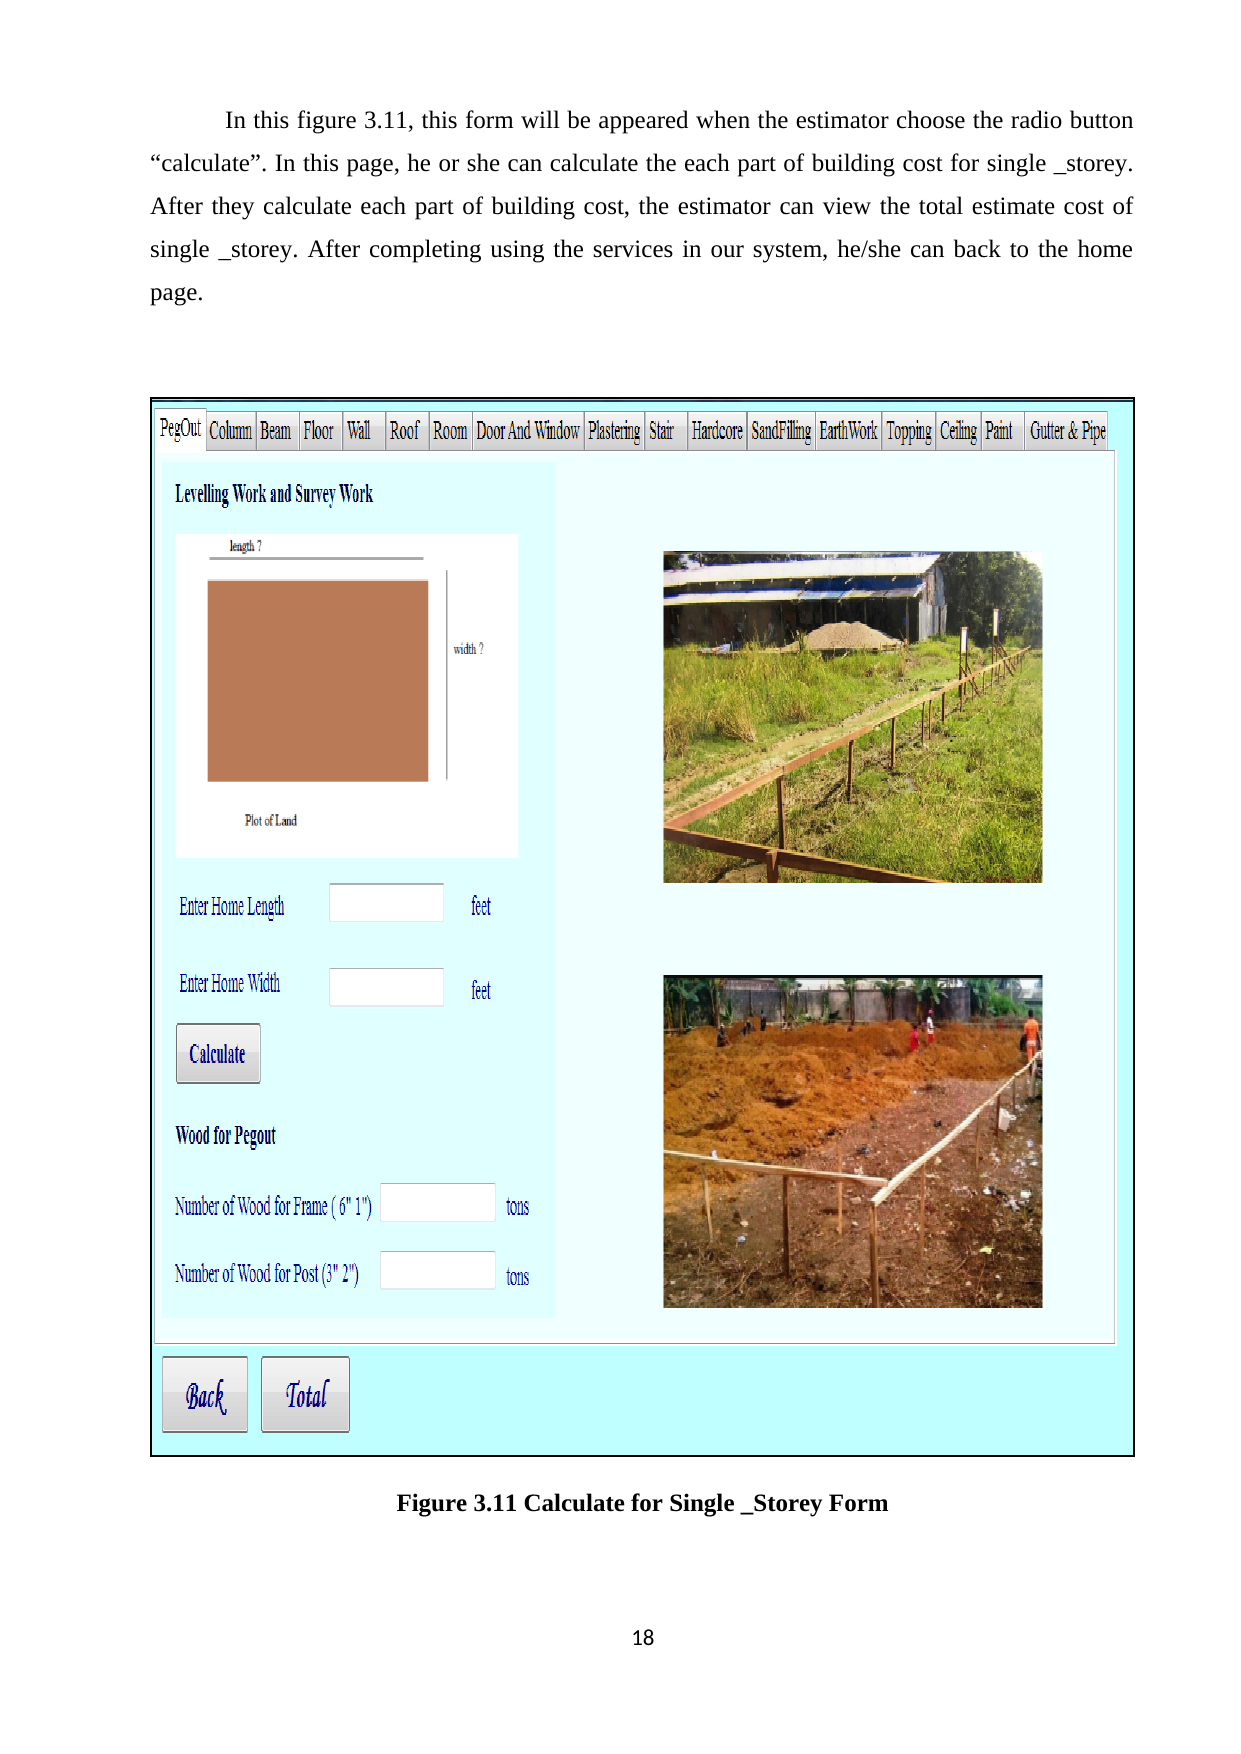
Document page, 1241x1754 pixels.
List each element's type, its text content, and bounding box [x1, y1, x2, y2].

picture [152, 399, 1133, 1455]
text In this figure 3.11, this form will be appeared when the estimator choose the radio button “calculate”. In this page, he or she can calculate the each part of building cost for single _storey. After they calculate each part of building cost, the estimator can view the total estimate cost of single _storey. After completing using the services in our system, he/she can back to the home page. [150, 105, 1135, 306]
text Figure 3.11 Calculate for Single _Storey Form [150, 1488, 1135, 1517]
